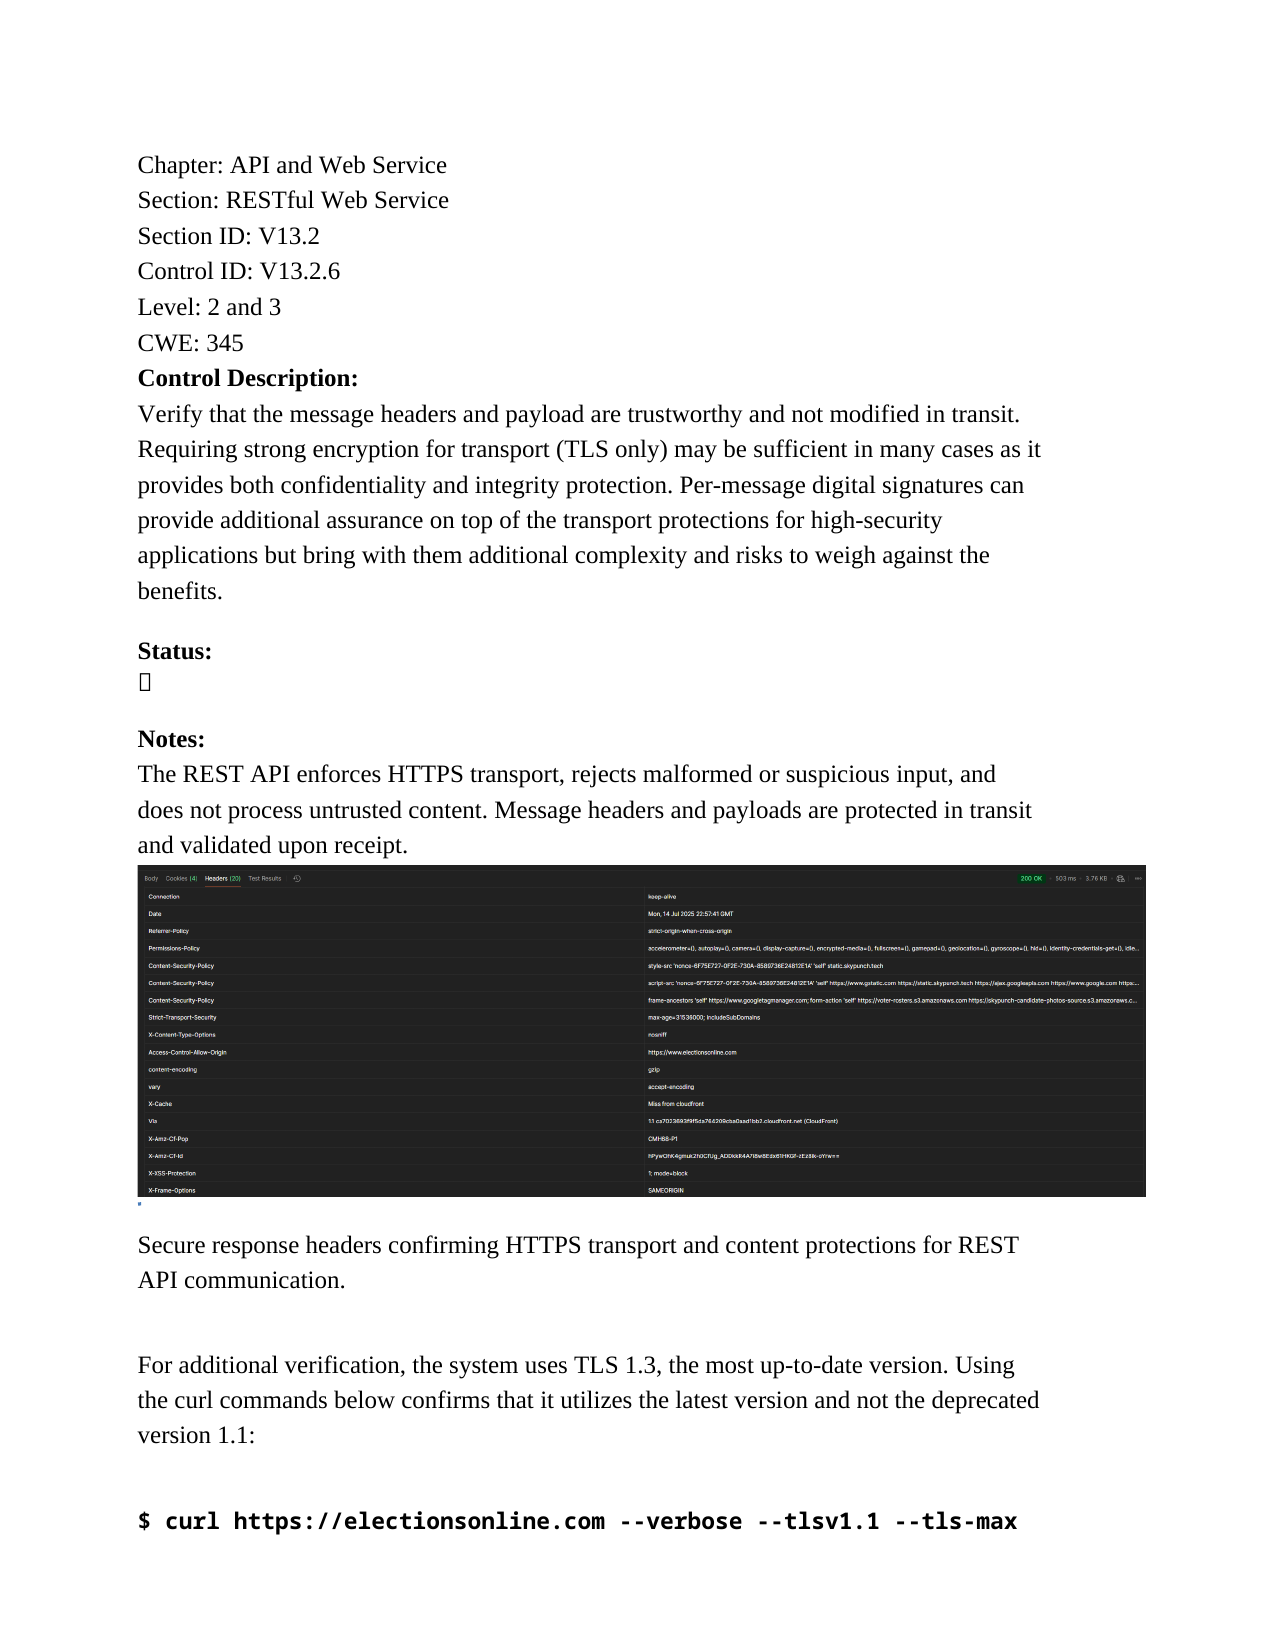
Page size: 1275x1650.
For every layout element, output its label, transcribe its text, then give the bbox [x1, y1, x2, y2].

text Section: RESTful Web Service [137, 185, 1047, 214]
subtitle Control Description: [137, 363, 1047, 392]
text Level: 2 and 3 [137, 292, 1047, 321]
text Chapter: API and Web Service [137, 150, 1047, 179]
text Status: [137, 636, 1146, 699]
text Control ID: V13.2.6 [137, 256, 1047, 285]
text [137, 1505, 1047, 1536]
text CWE: 345 [137, 328, 1047, 356]
subtitle Notes: [137, 724, 1047, 753]
text Secure response headers confirming HTTPS transport and content protections for REST API communication. [137, 1230, 1047, 1294]
text For additional verification, the system uses TLS 1.3, the most up-to-date version. Using the curl commands below confirms that it utilizes the latest version and not the deprecated version 1.1: [137, 1350, 1047, 1449]
text The REST API enforces HTTPS transport, rejects malformed or suspicious input, and does not process untrusted content. Message headers and payloads are protected in transit and validated upon receipt. [137, 759, 1047, 859]
text Section ID: V13.2 [137, 221, 1047, 249]
text Verify that the message headers and payload are trustworthy and not modified in transit. Requiring strong encryption for transport (TLS only) may be sufficient in many cases as it provides both confidentiality and integrity protection. Per-message digital signatures can provide additional assurance on top of the transport protections for high-security applications but bring with them additional complexity and risks to weigh against the benefits. [137, 399, 1047, 604]
picture [137, 865, 1146, 1197]
